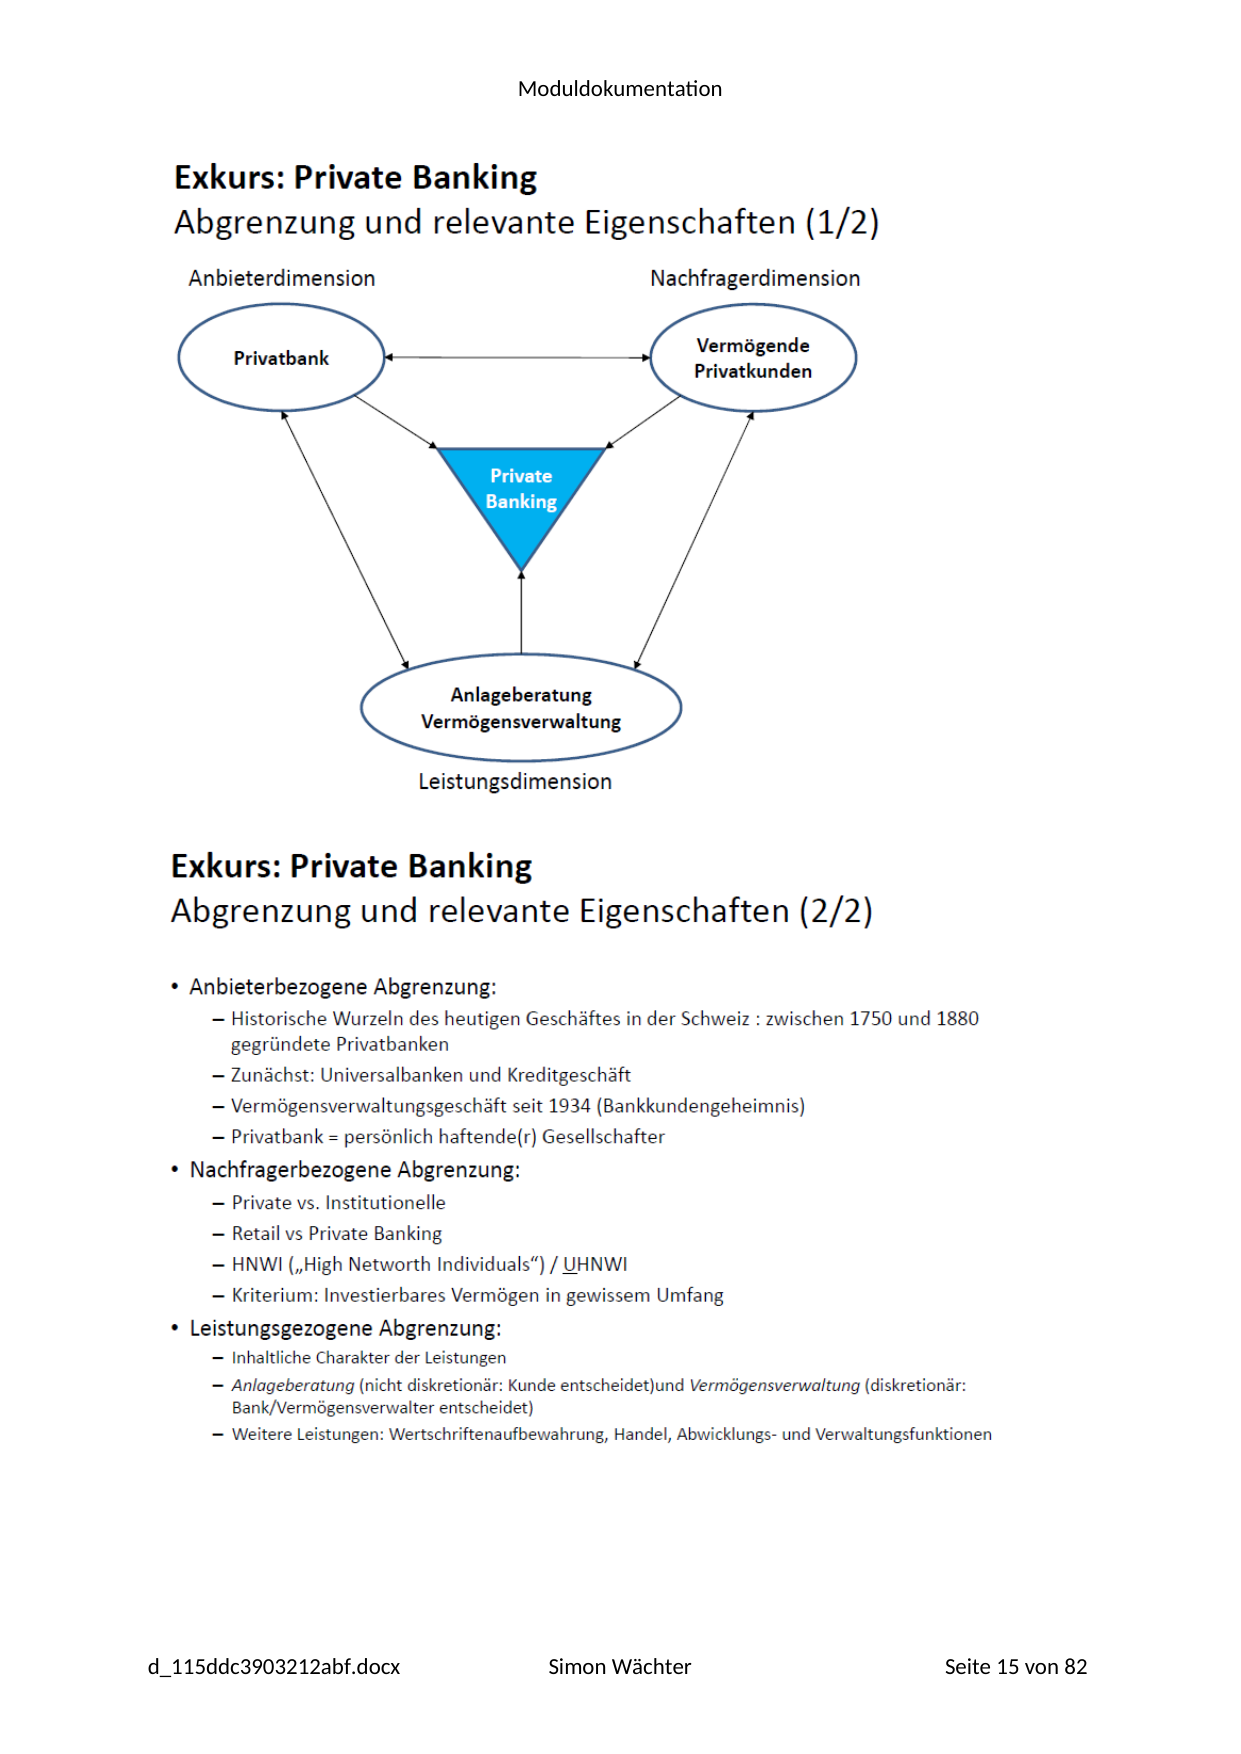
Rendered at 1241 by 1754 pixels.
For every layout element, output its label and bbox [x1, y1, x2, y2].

picture [147, 147, 1093, 819]
picture [147, 837, 1093, 1474]
